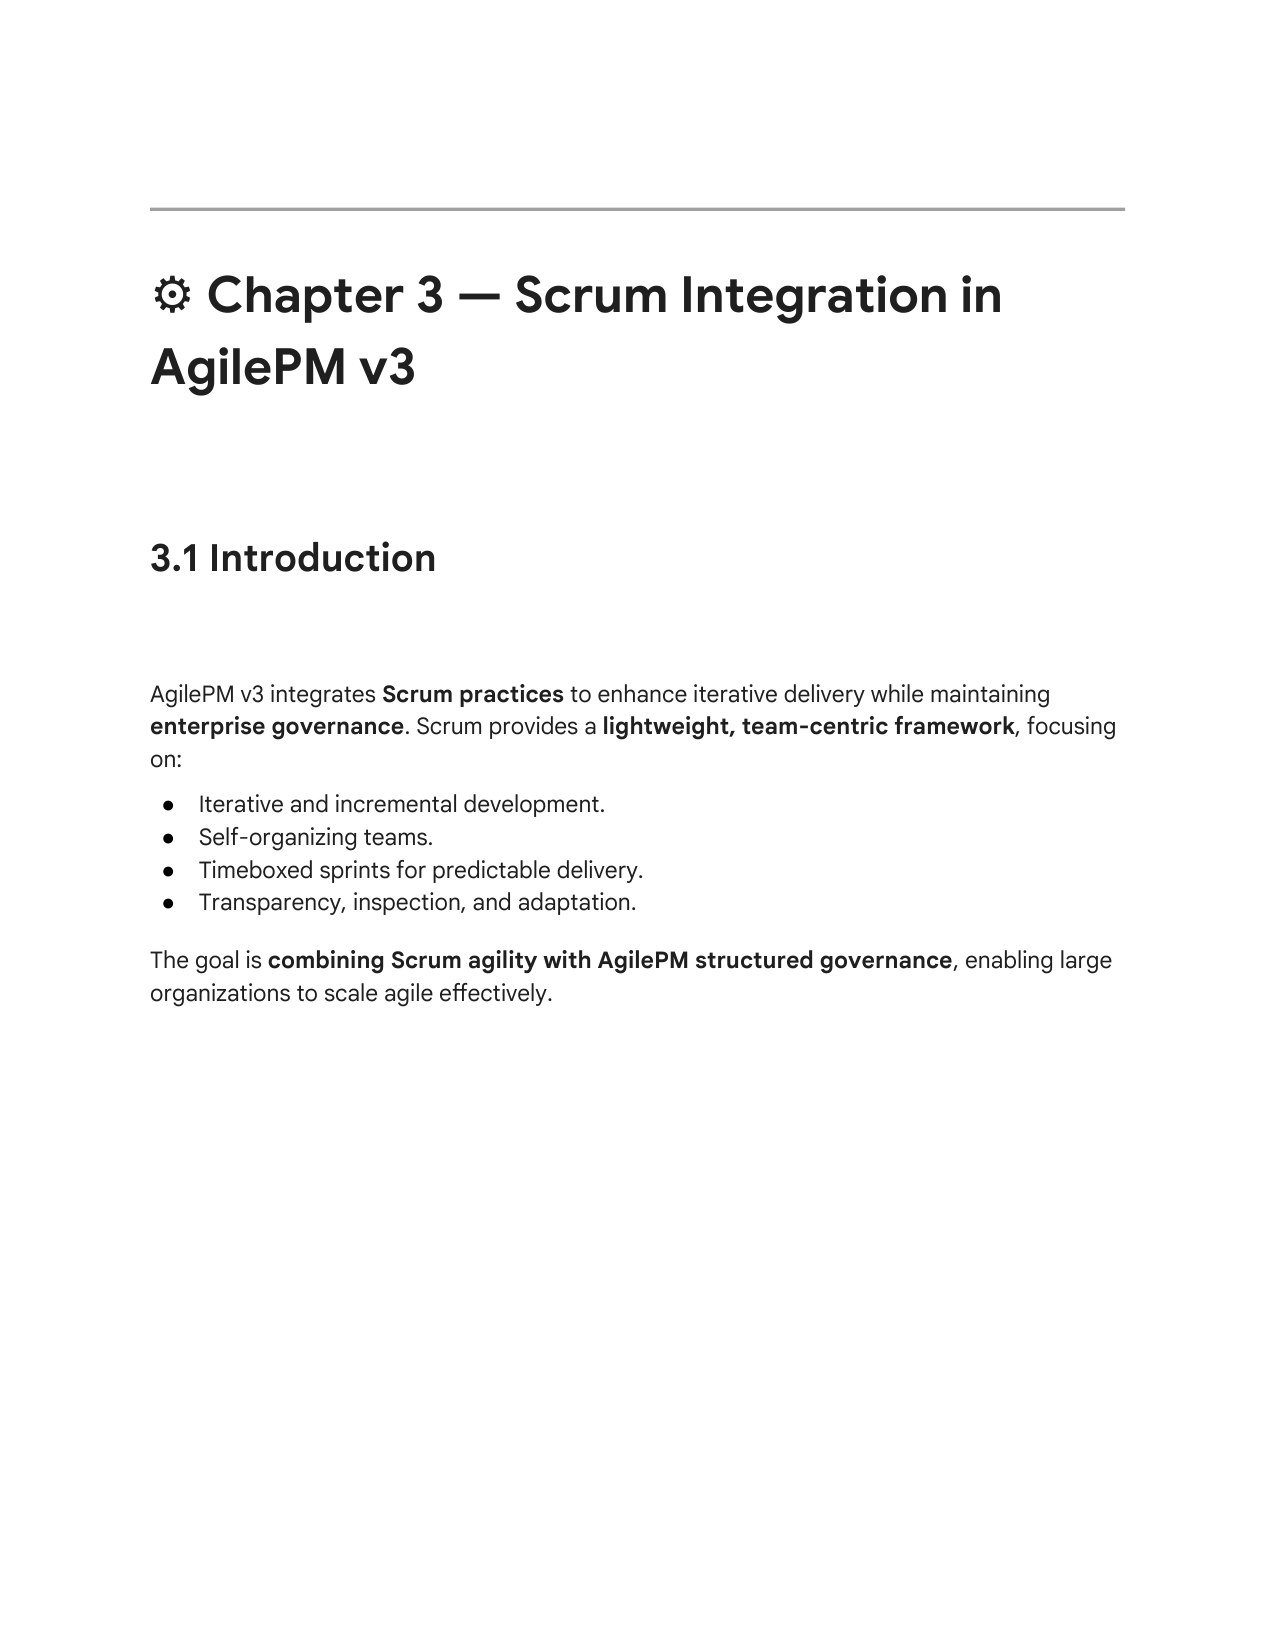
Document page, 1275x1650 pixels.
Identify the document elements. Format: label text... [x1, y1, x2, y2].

subtitle 3.1 Introduction [150, 535, 1125, 582]
list Timeboxed sprints for predictable delivery. [161, 856, 1125, 884]
subtitle ⚙️ Chapter 3 — Scrum Integration in AgilePM v3 [150, 264, 1125, 398]
list Self-organizing teams. [161, 823, 1125, 852]
text AgilePM v3 integrates Scrum practices to enhance iterative delivery while maintaining enterprise governance. Scrum provides a lightweight, team-centric framework, focusing on: [150, 680, 1125, 774]
text The goal is combining Scrum agility with AgilePM structured governance, enabling large organizations to scale agile effectively. [150, 946, 1125, 1008]
list Iterative and incremental development. [161, 790, 1125, 819]
list Transparency, inspection, and adaptation. [161, 888, 1125, 917]
